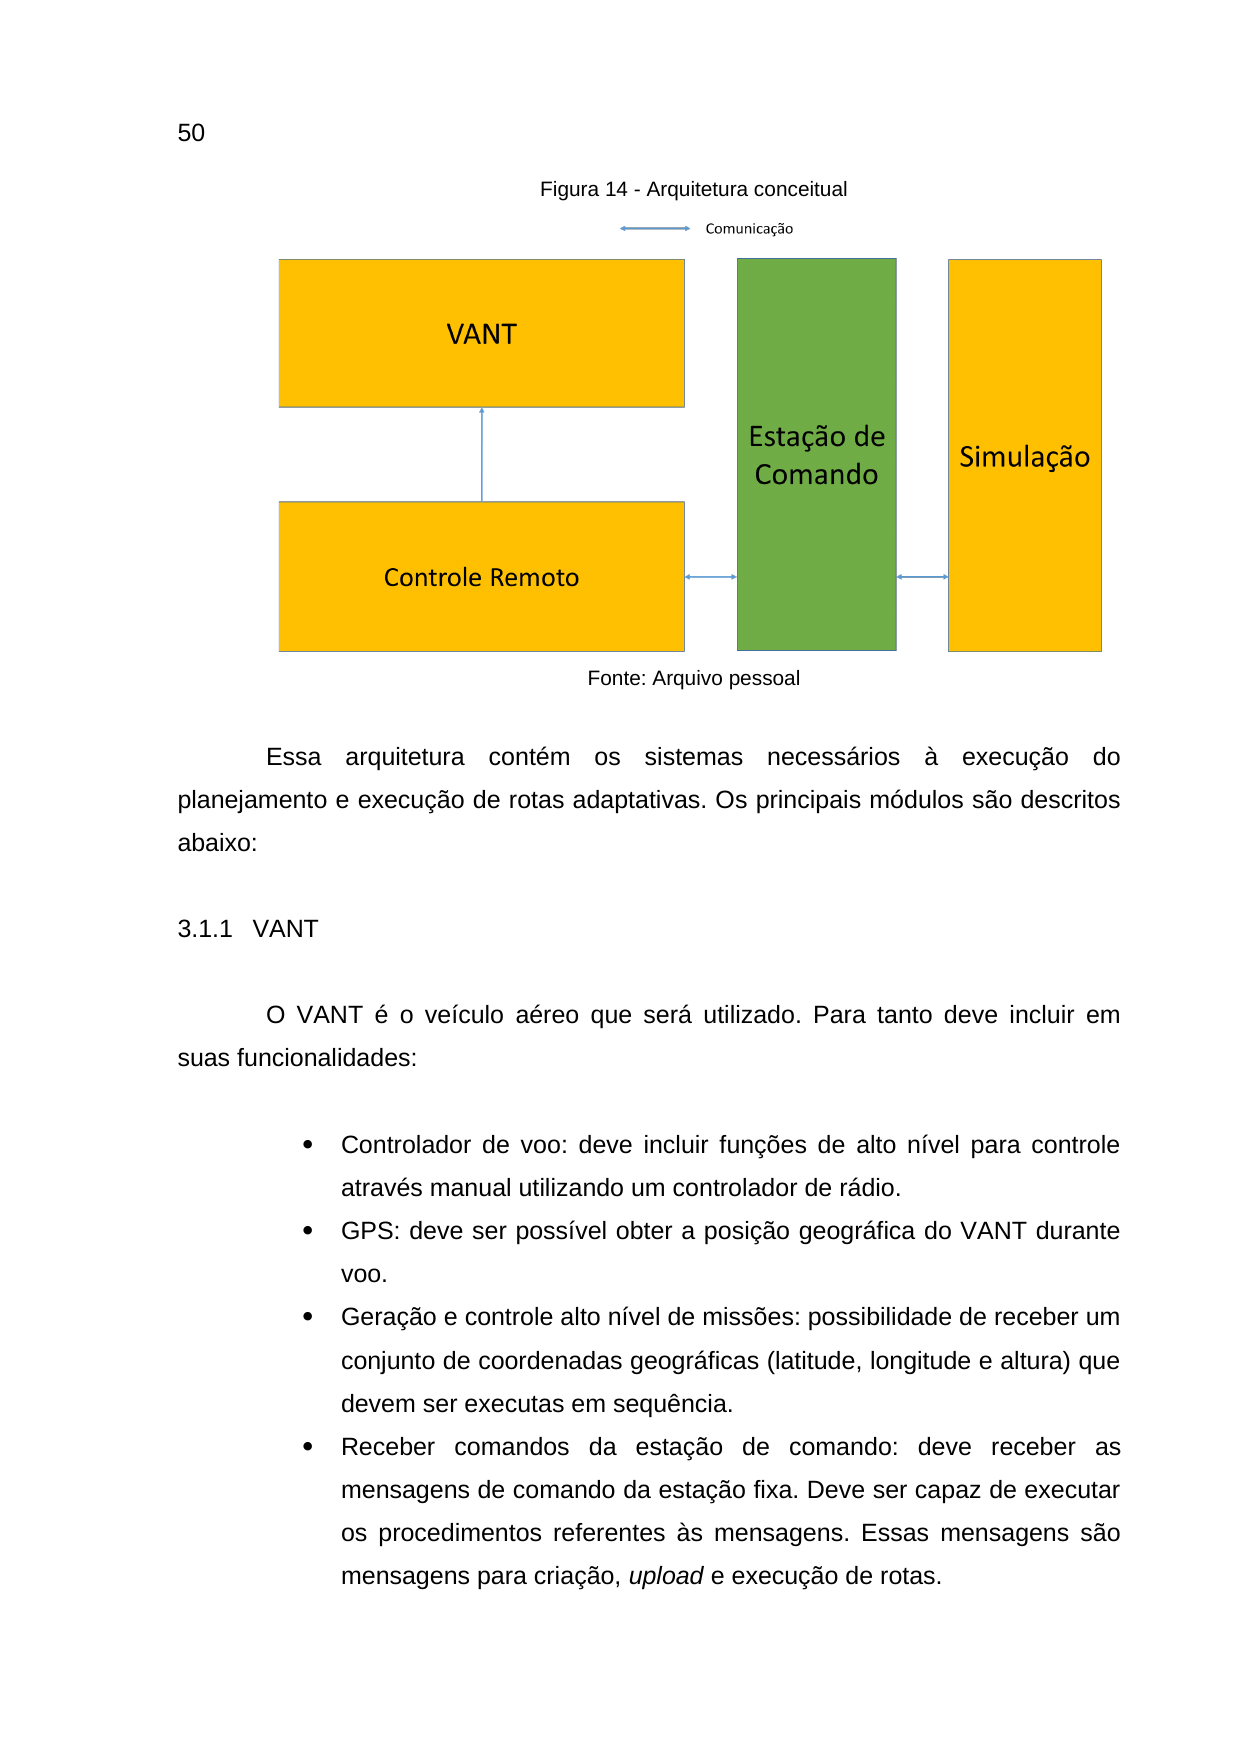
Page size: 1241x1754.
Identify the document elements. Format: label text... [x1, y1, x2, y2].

subtitle VANT [177, 914, 1122, 943]
text Figura 14 - Arquitetura conceitual [177, 177, 1122, 201]
list Geração e controle alto nível de missões: possibilidade de receber um conjunto de coordenadas geográficas (latitude, longitude e altura) que devem ser executas em sequência. [303, 1302, 1122, 1417]
list Controlador de voo: deve incluir funções de alto nível para controle através manual utilizando um controlador de rádio. [303, 1130, 1122, 1202]
list Receber comandos da estação de comando: deve receber as mensagens de comando da estação fixa. Deve ser capaz de executar os procedimentos referentes às mensagens. Essas mensagens são mensagens para criação, upload e execução de rotas. [303, 1432, 1122, 1590]
picture [278, 213, 1110, 652]
text Essa arquitetura contém os sistemas necessários à execução do planejamento e execução de rotas adaptativas. Os principais módulos são descritos abaixo: [177, 742, 1122, 857]
text O VANT é o veículo aéreo que será utilizado. Para tanto deve incluir em suas funcionalidades: [177, 1000, 1122, 1072]
list GPS: deve ser possível obter a posição geográfica do VANT durante voo. [303, 1216, 1122, 1288]
text Fonte: Arquivo pessoal [177, 666, 1122, 690]
